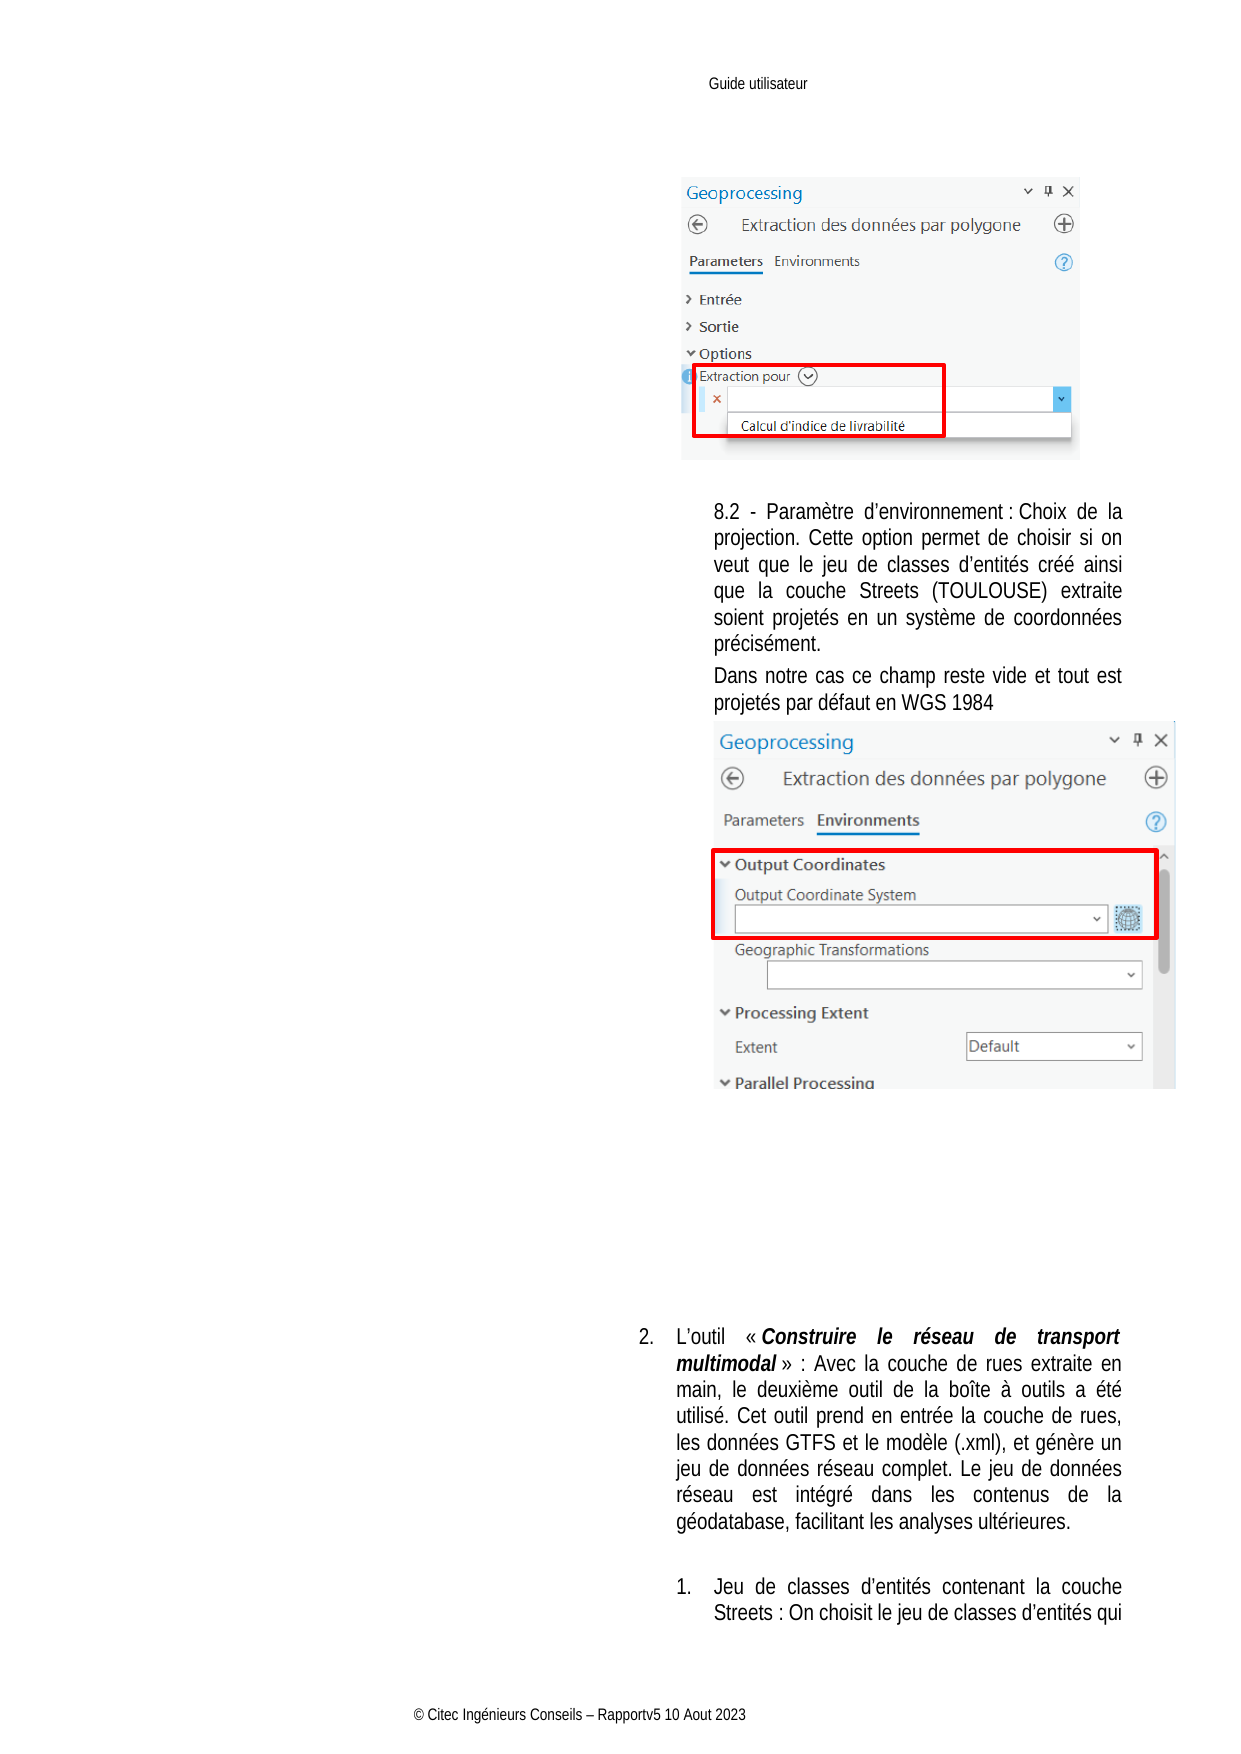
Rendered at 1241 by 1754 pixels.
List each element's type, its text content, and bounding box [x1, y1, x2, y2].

list 8.2 - Paramètre d’environnement : Choix de la projection. Cette option permet de choisir si on veut que le jeu de classes d’entités créé ainsi que la couche Streets (TOULOUSE) extraite soient projetés en un système de coordonnées précisément. [713, 498, 1122, 656]
picture [715, 853, 1154, 936]
list L’outil « Construire le réseau de transport multimodal » : Avec la couche de rues extraite en main, le deuxième outil de la boîte à outils a été utilisé. Cet outil prend en entrée la couche de rues, les données GTFS et le modèle (.xml), et génère un jeu de données réseau complet. Le jeu de données réseau est intégré dans les contenus de la géodatabase, facilitant les analyses ultérieures. [638, 1323, 1122, 1534]
picture [713, 721, 1175, 1089]
list Dans notre cas ce champ reste vide et tout est projetés par défaut en WGS 1984 [713, 662, 1122, 715]
picture [681, 177, 1080, 460]
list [676, 1573, 1122, 1626]
